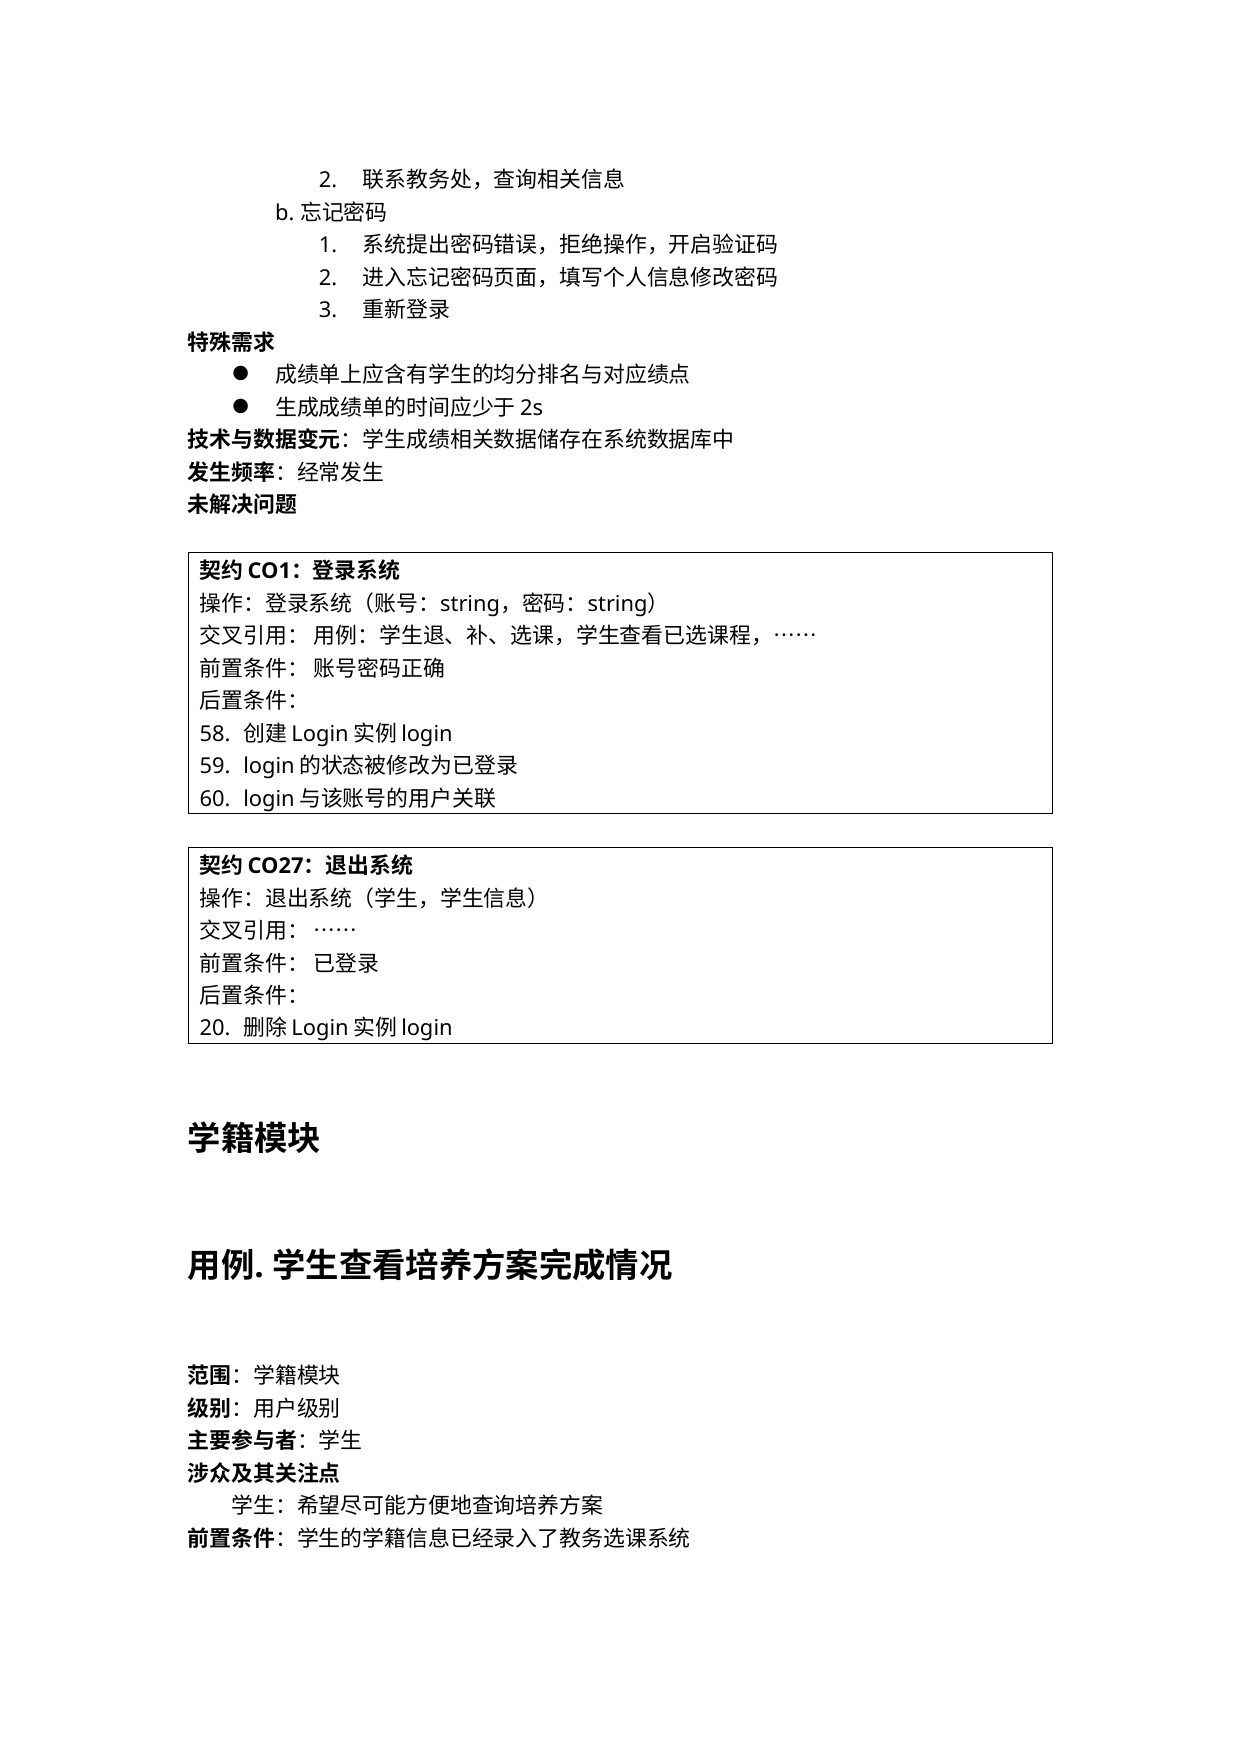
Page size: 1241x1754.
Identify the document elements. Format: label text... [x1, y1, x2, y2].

list 系统提出密码错误，拒绝操作，开启验证码 [319, 227, 1053, 259]
text 未解决问题 [187, 487, 1053, 519]
list 重新登录 [319, 292, 1053, 324]
list 进入忘记密码页面，填写个人信息修改密码 [319, 259, 1053, 292]
text 学生：希望尽可能方便地查询培养方案 [187, 1488, 1053, 1520]
list 成绩单上应含有学生的均分排名与对应绩点 [231, 357, 1053, 389]
text 用例. 学生查看培养方案完成情况 [187, 1230, 1053, 1295]
text b. 忘记密码 [231, 194, 1053, 227]
text 技术与数据变元：学生成绩相关数据储存在系统数据库中 [187, 422, 1053, 454]
text 涉众及其关注点 [187, 1455, 1053, 1488]
text 主要参与者：学生 [187, 1423, 1053, 1455]
text 发生频率：经常发生 [187, 454, 1053, 487]
table_header 契约CO27：退出系统 操作：退出系统（学生，学生信息） 交叉引用： …… 前置条件： 已登录 后置条件： 删除Login实例login [189, 848, 1052, 1043]
list 联系教务处，查询相关信息 [319, 162, 1053, 194]
text 级别：用户级别 [187, 1390, 1053, 1423]
text 范围：学籍模块 [187, 1358, 1053, 1390]
text 特殊需求 [187, 324, 1053, 357]
text 前置条件：学生的学籍信息已经录入了教务选课系统 [187, 1520, 1053, 1553]
list 学籍模块 [187, 1103, 1053, 1168]
table_header 契约CO1：登录系统 操作：登录系统（账号：string，密码：string） 交叉引用： 用例：学生退、补、选课，学生查看已选课程，…… 前置条件： 账号密码正确 后置条件： 创建Login实例login login的状态被修改为已登录 login与该账号的用户关联 [189, 553, 1052, 813]
list 生成成绩单的时间应少于2s [231, 389, 1053, 422]
